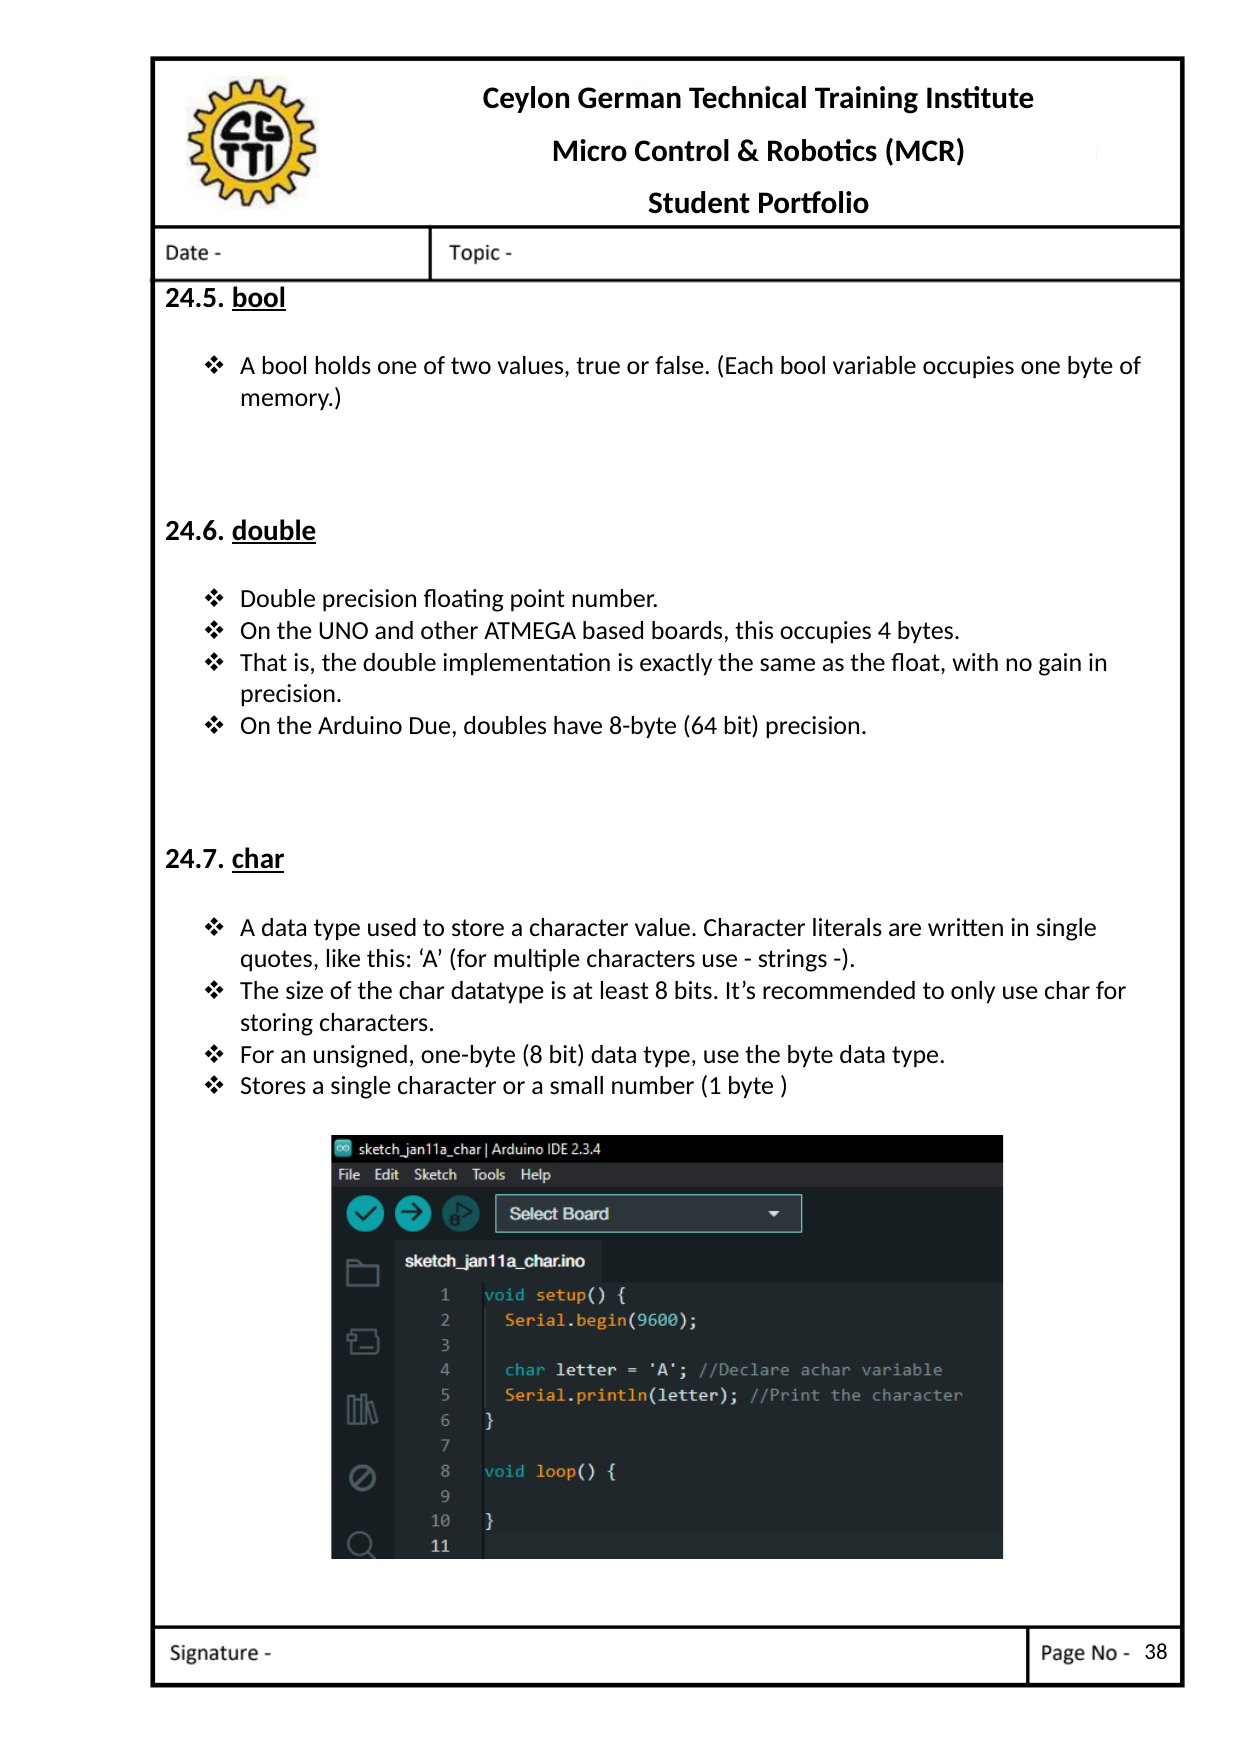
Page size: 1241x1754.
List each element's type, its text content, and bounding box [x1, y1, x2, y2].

subtitle 24.6. double [165, 512, 1170, 547]
list Stores a single character or a small number (1 byte ) [202, 1069, 1170, 1101]
list That is, the double implementation is exactly the same as the float, with no gain in precision. [202, 646, 1170, 709]
list For an unsigned, one-byte (8 bit) data type, use the byte data type. [202, 1038, 1170, 1069]
list A bool holds one of two values, true or false. (Each bool variable occupies one byte of memory.) [202, 349, 1170, 412]
list A data type used to store a character value. Character literals are written in single quotes, like this: ‘A’ (for multiple characters use - strings -). [202, 911, 1170, 974]
list On the Arduino Due, doubles have 8-byte (64 bit) precision. [202, 709, 1170, 741]
list On the UNO and other ATMEGA based boards, this occupies 4 bytes. [202, 614, 1170, 646]
subtitle 24.5. bool [165, 279, 1170, 314]
list Double precision floating point number. [202, 582, 1170, 614]
subtitle 24.7. char [165, 840, 1170, 876]
list The size of the char datatype is at least 8 bits. It’s recommended to only use char for storing characters. [202, 974, 1170, 1038]
picture [0, 0, 1241, 1753]
